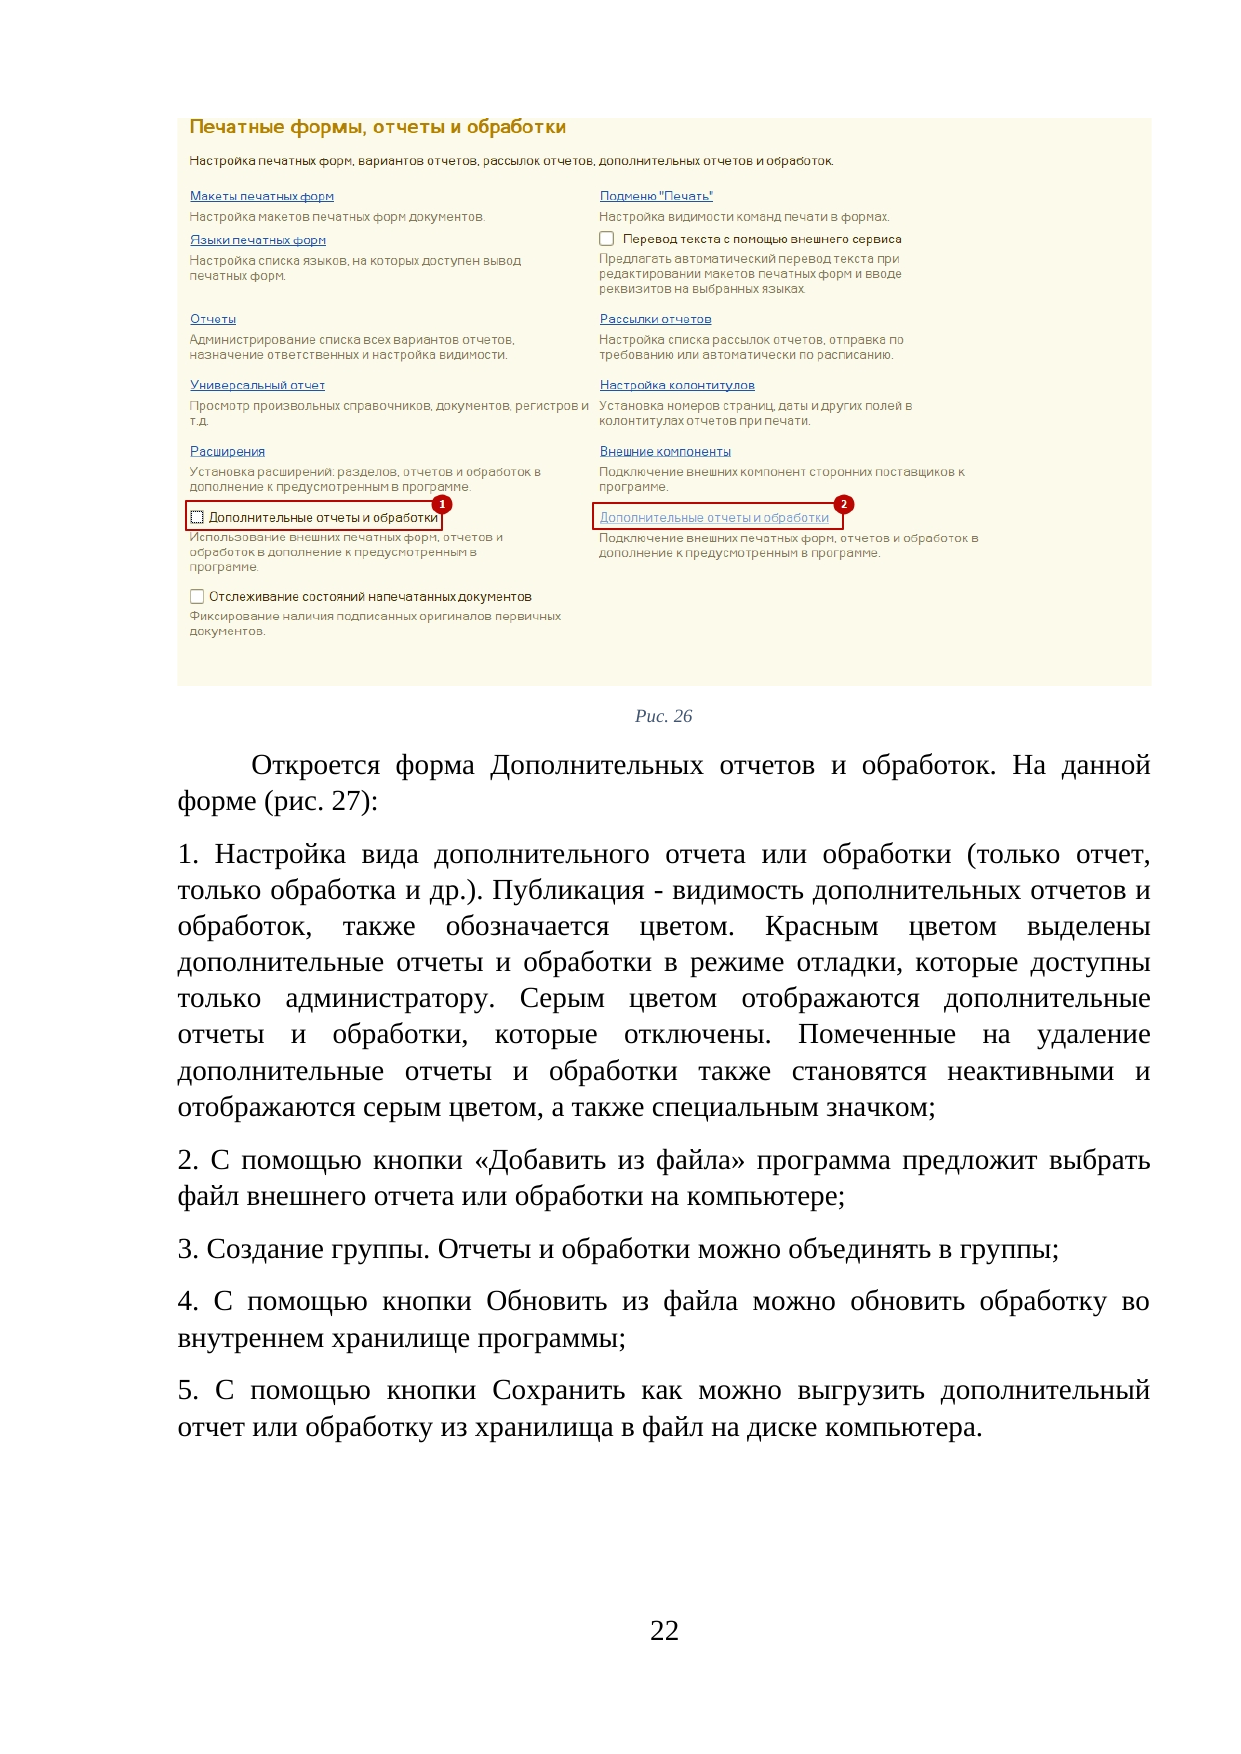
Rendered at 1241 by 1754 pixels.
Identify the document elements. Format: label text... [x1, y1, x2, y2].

text 1. Настройка вида дополнительного отчета или обработки (только отчет, только обработка и др.). Публикация - видимость дополнительных отчетов и обработок, также обозначается цветом. Красным цветом выделены дополнительные отчеты и обработки в режиме отладки, которые доступны только администратору. Серым цветом отображаются дополнительные отчеты и обработки, которые отключены. Помеченные на удаление дополнительные отчеты и обработки также становятся неактивными и отображаются серым цветом, а также специальным значком; [177, 836, 1152, 1122]
text 2. С помощью кнопки «Добавить из файла» программа предложит выбрать файл внешнего отчета или обработки на компьютере; [177, 1142, 1152, 1211]
picture [177, 118, 1152, 686]
text Откроется форма Дополнительных отчетов и обработок. На данной форме (рис. 27): [177, 747, 1152, 817]
text Рис. 26 [177, 704, 1152, 726]
text 5. С помощью кнопки Сохранить как можно выгрузить дополнительный отчет или обработку из хранилища в файл на диске компьютера. [177, 1372, 1152, 1442]
text 4. С помощью кнопки Обновить из файла можно обновить обработку во внутреннем хранилище программы; [177, 1283, 1152, 1353]
text 3. Создание группы. Отчеты и обработки можно объединять в группы; [177, 1231, 1152, 1264]
